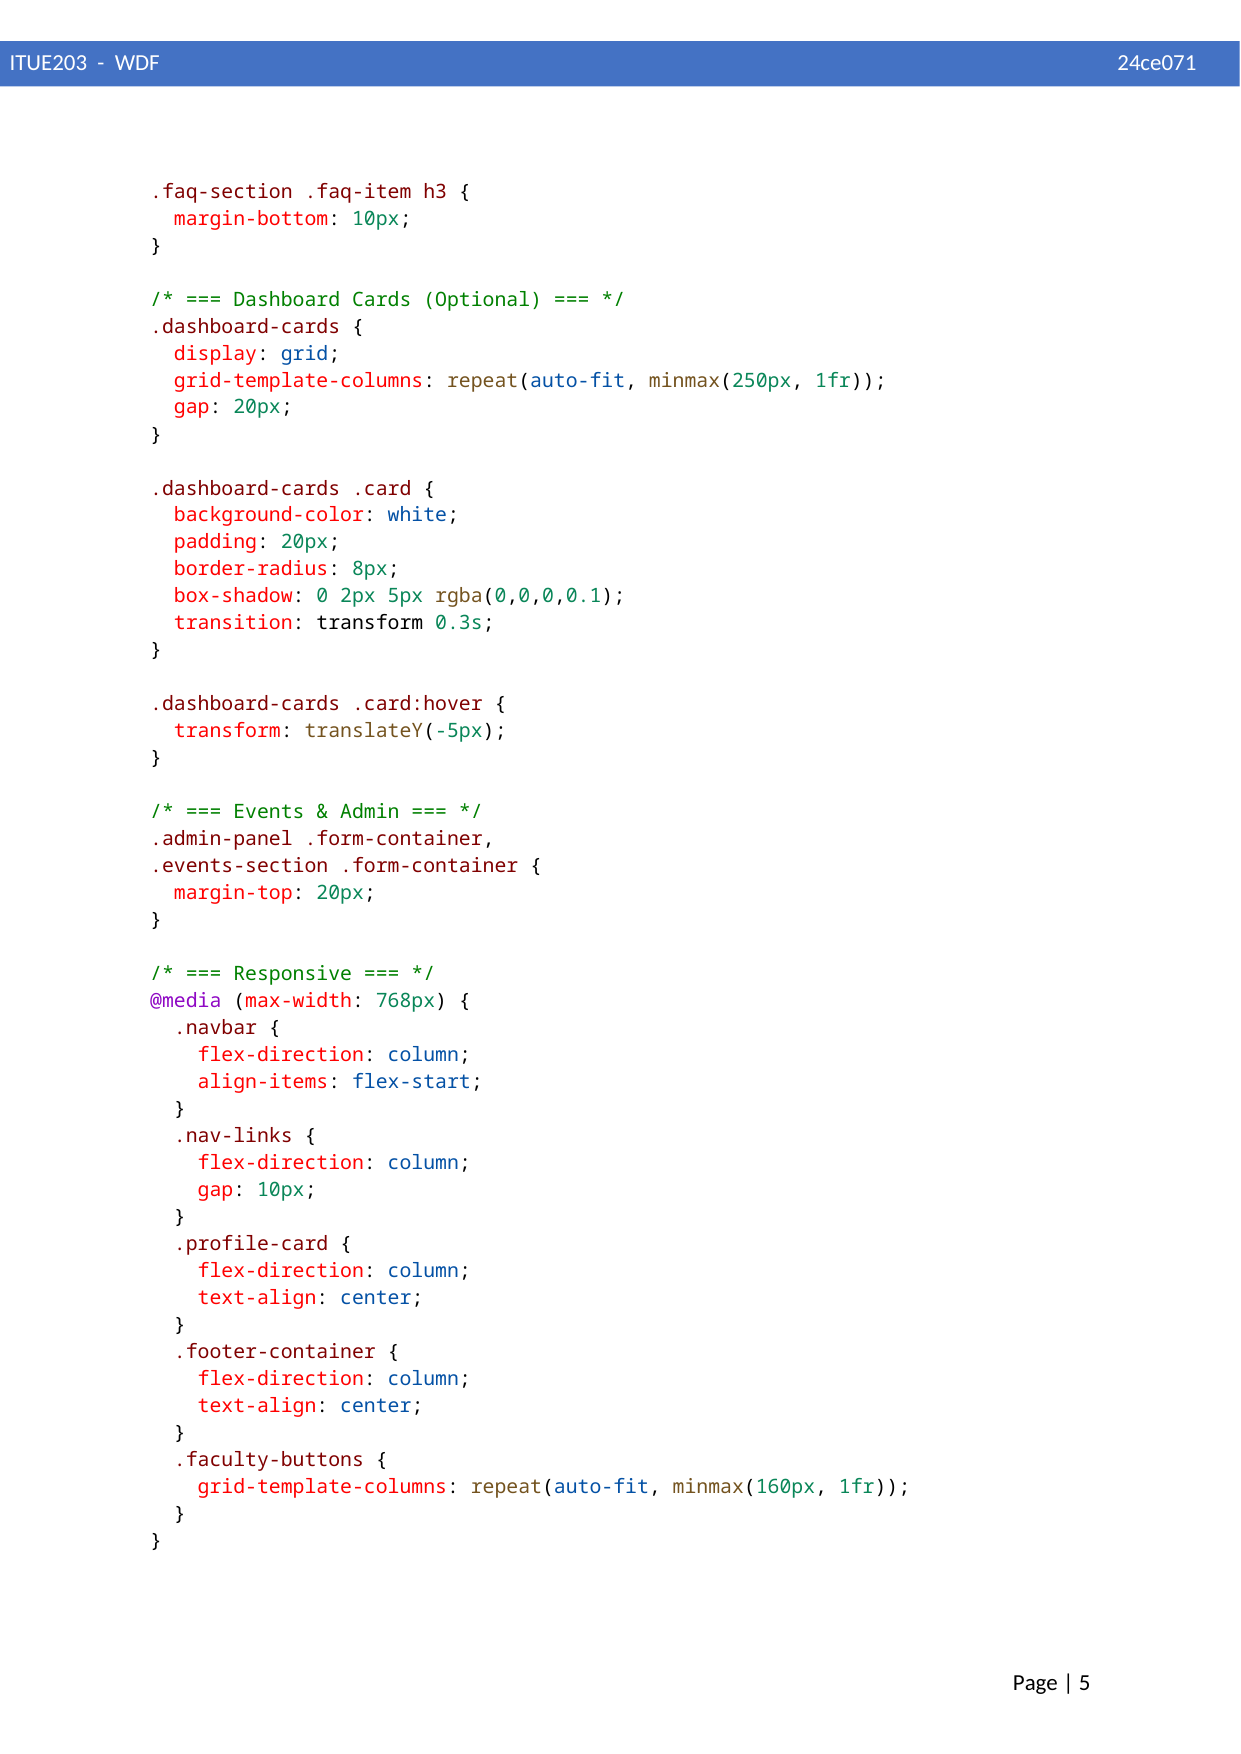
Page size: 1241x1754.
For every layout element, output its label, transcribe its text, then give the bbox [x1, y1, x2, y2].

text } [150, 1499, 1090, 1526]
text } [150, 1202, 1090, 1229]
text transition: transform 0.3s; [150, 609, 1090, 636]
text .faculty-buttons { [150, 1445, 1090, 1472]
text .footer-container { [150, 1337, 1090, 1364]
text .profile-card { [150, 1229, 1090, 1256]
text gap: 10px; [150, 1175, 1090, 1202]
text flex-direction: column; [150, 1040, 1090, 1067]
text transform: translateY(-5px); [150, 717, 1090, 743]
text } [150, 420, 1090, 447]
text .nav-links { [150, 1121, 1090, 1148]
text .dashboard-cards { [150, 312, 1090, 339]
text /* === Events & Admin === */ [150, 797, 1090, 824]
text .navbar { [150, 1013, 1090, 1040]
text border-radius: 8px; [150, 555, 1090, 582]
text .dashboard-cards .card:hover { [150, 689, 1090, 717]
text background-color: white; [150, 501, 1090, 528]
text .dashboard-cards .card { [150, 474, 1090, 501]
text @media (max-width: 768px) { [150, 986, 1090, 1013]
text } [150, 636, 1090, 663]
text } [150, 905, 1090, 932]
text .faq-section .faq-item h3 { [150, 177, 1090, 204]
text } [150, 1094, 1090, 1121]
text } [150, 1526, 1090, 1553]
text margin-bottom: 10px; [150, 204, 1090, 231]
text grid-template-columns: repeat(auto-fit, minmax(250px, 1fr)); [150, 366, 1090, 393]
text /* === Responsive === */ [150, 959, 1090, 986]
text gap: 20px; [150, 393, 1090, 420]
text padding: 20px; [150, 528, 1090, 555]
text flex-direction: column; [150, 1364, 1090, 1391]
text .admin-panel .form-container, [150, 824, 1090, 851]
text flex-direction: column; [150, 1148, 1090, 1175]
text display: grid; [150, 339, 1090, 366]
text /* === Dashboard Cards (Optional) === */ [150, 285, 1090, 312]
text } [150, 231, 1090, 258]
text text-align: center; [150, 1391, 1090, 1418]
text flex-direction: column; [150, 1256, 1090, 1283]
text margin-top: 20px; [150, 878, 1090, 905]
text grid-template-columns: repeat(auto-fit, minmax(160px, 1fr)); [150, 1472, 1090, 1499]
text box-shadow: 0 2px 5px rgba(0,0,0,0.1); [150, 582, 1090, 609]
text text-align: center; [150, 1283, 1090, 1310]
text } [150, 743, 1090, 771]
text align-items: flex-start; [150, 1067, 1090, 1094]
text } [150, 1418, 1090, 1445]
text .events-section .form-container { [150, 851, 1090, 878]
text } [150, 1310, 1090, 1337]
